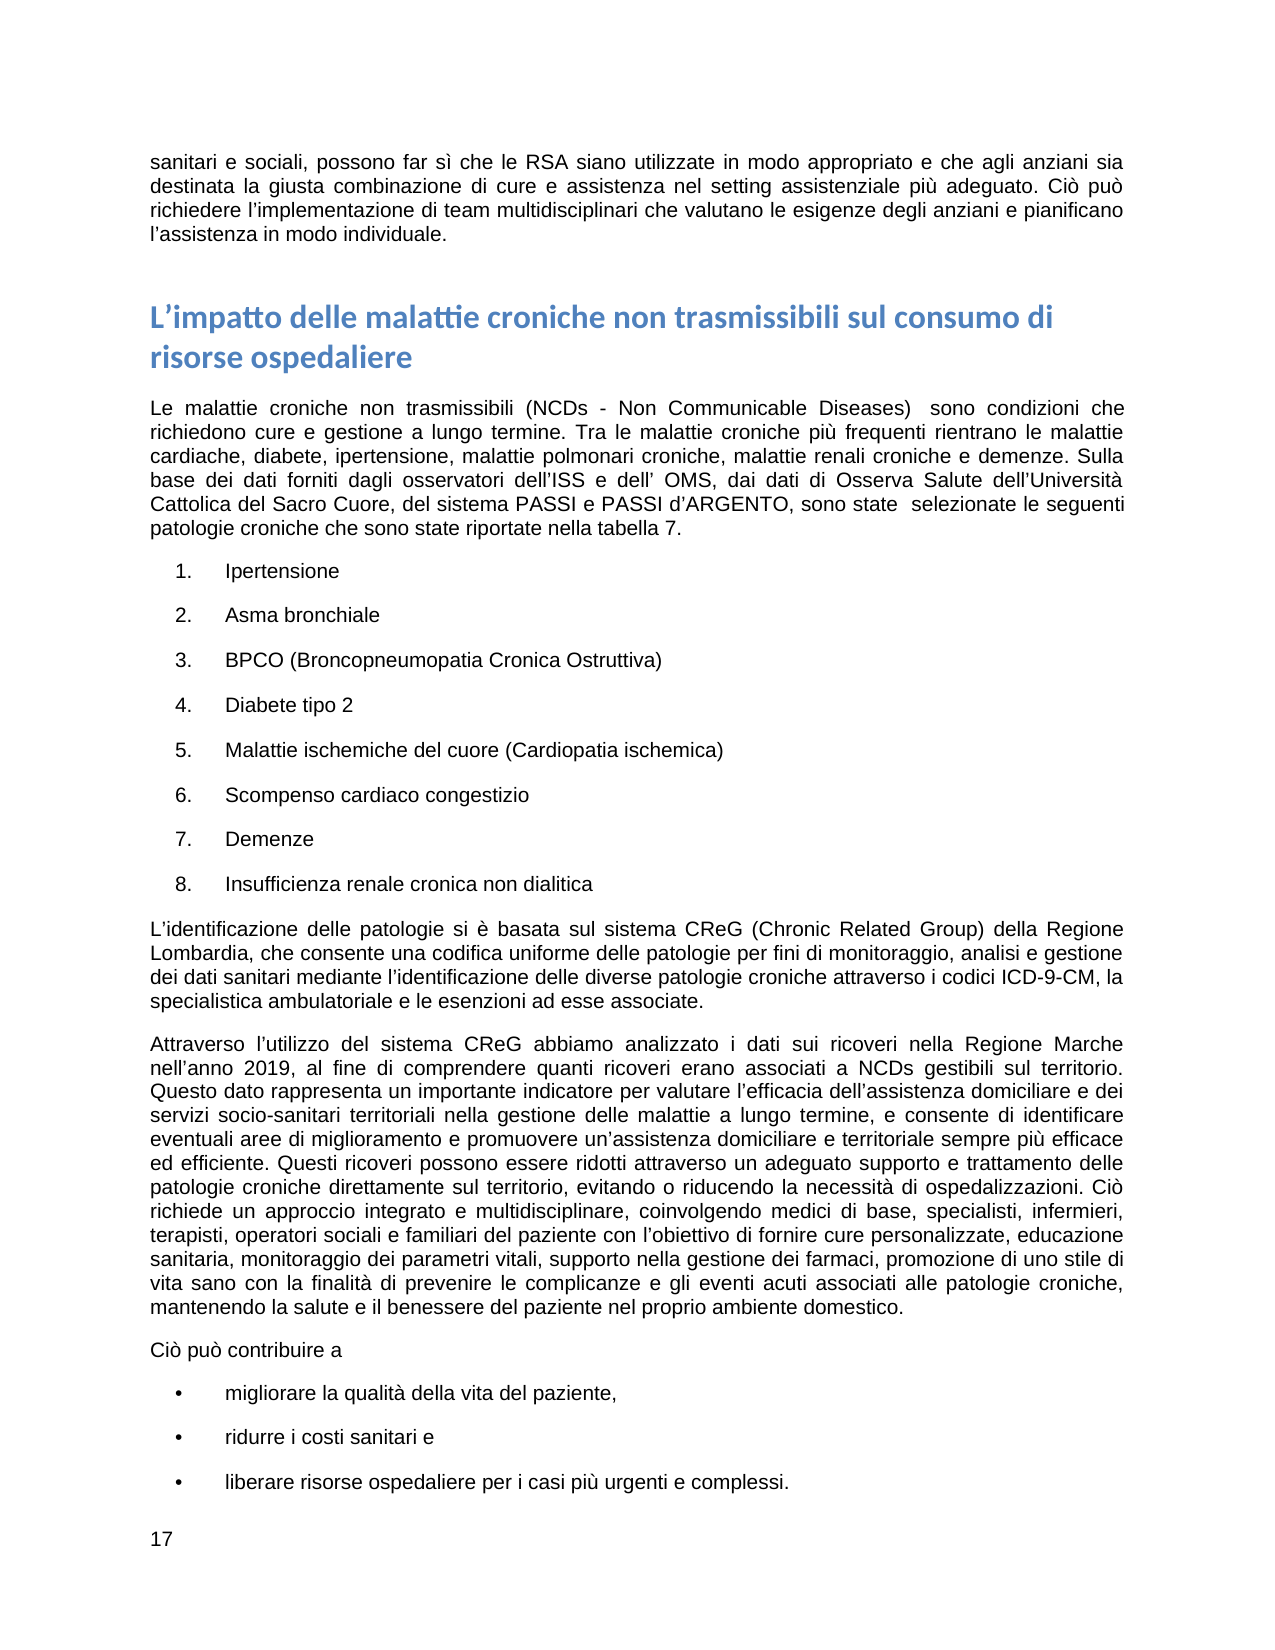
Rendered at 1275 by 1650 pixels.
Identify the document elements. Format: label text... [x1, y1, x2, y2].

text Attraverso l’utilizzo del sistema CReG abbiamo analizzato i dati sui ricoveri nella Regione Marche nell’anno 2019, al fine di comprendere quanti ricoveri erano associati a NCDs gestibili sul territorio. Questo dato rappresenta un importante indicatore per valutare l’efficacia dell’assistenza domiciliare e dei servizi socio-sanitari territoriali nella gestione delle malattie a lungo termine, e consente di identificare eventuali aree di miglioramento e promuovere un’assistenza domiciliare e territoriale sempre più efficace ed efficiente. Questi ricoveri possono essere ridotti attraverso un adeguato supporto e trattamento delle patologie croniche direttamente sul territorio, evitando o riducendo la necessità di ospedalizzazioni. Ciò richiede un approccio integrato e multidisciplinare, coinvolgendo medici di base, specialisti, infermieri, terapisti, operatori sociali e familiari del paziente con l’obiettivo di fornire cure personalizzate, educazione sanitaria, monitoraggio dei parametri vitali, supporto nella gestione dei farmaci, promozione di uno stile di vita sano con la finalità di prevenire le complicanze e gli eventi acuti associati alle patologie croniche, mantenendo la salute e il benessere del paziente nel proprio ambiente domestico. [150, 1031, 1125, 1319]
text Le malattie croniche non trasmissibili (NCDs - Non Communicable Diseases) sono condizioni che richiedono cure e gestione a lungo termine. Tra le malattie croniche più frequenti rientrano le malattie cardiache, diabete, ipertensione, malattie polmonari croniche, malattie renali croniche e demenze. Sulla base dei dati forniti dagli osservatori dell’ISS e dell’ OMS, dai dati di Osserva Salute dell’Università Cattolica del Sacro Cuore, del sistema PASSI e PASSI d’ARGENTO, sono state selezionate le seguenti patologie croniche che sono state riportate nella tabella 7. [150, 396, 1125, 540]
list Diabete tipo 2 [175, 693, 1125, 717]
list BPCO (Broncopneumopatia Cronica Ostruttiva) [175, 648, 1125, 672]
list ridurre i costi sanitari e [175, 1425, 1125, 1449]
list Malattie ischemiche del cuore (Cardiopatia ischemica) [175, 738, 1125, 762]
text Ciò può contribuire a [150, 1338, 1125, 1362]
list Asma bronchiale [175, 603, 1125, 627]
list Scompenso cardiaco congestizio [175, 782, 1125, 806]
list Ipertensione [175, 558, 1125, 582]
list liberare risorse ospedaliere per i casi più urgenti e complessi. [175, 1470, 1125, 1494]
text L’identificazione delle patologie si è basata sul sistema CReG (Chronic Related Group) della Regione Lombardia, che consente una codifica uniforme delle patologie per fini di monitoraggio, analisi e gestione dei dati sanitari mediante l’identificazione delle diverse patologie croniche attraverso i codici ICD-9-CM, la specialistica ambulatoriale e le esenzioni ad esse associate. [150, 917, 1125, 1013]
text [150, 150, 1125, 246]
list Insufficienza renale cronica non dialitica [175, 872, 1125, 896]
list Demenze [175, 827, 1125, 851]
list migliorare la qualità della vita del paziente, [175, 1380, 1125, 1404]
subtitle L’impatto delle malattie croniche non trasmissibili sul consumo di risorse ospedaliere [150, 296, 1125, 377]
